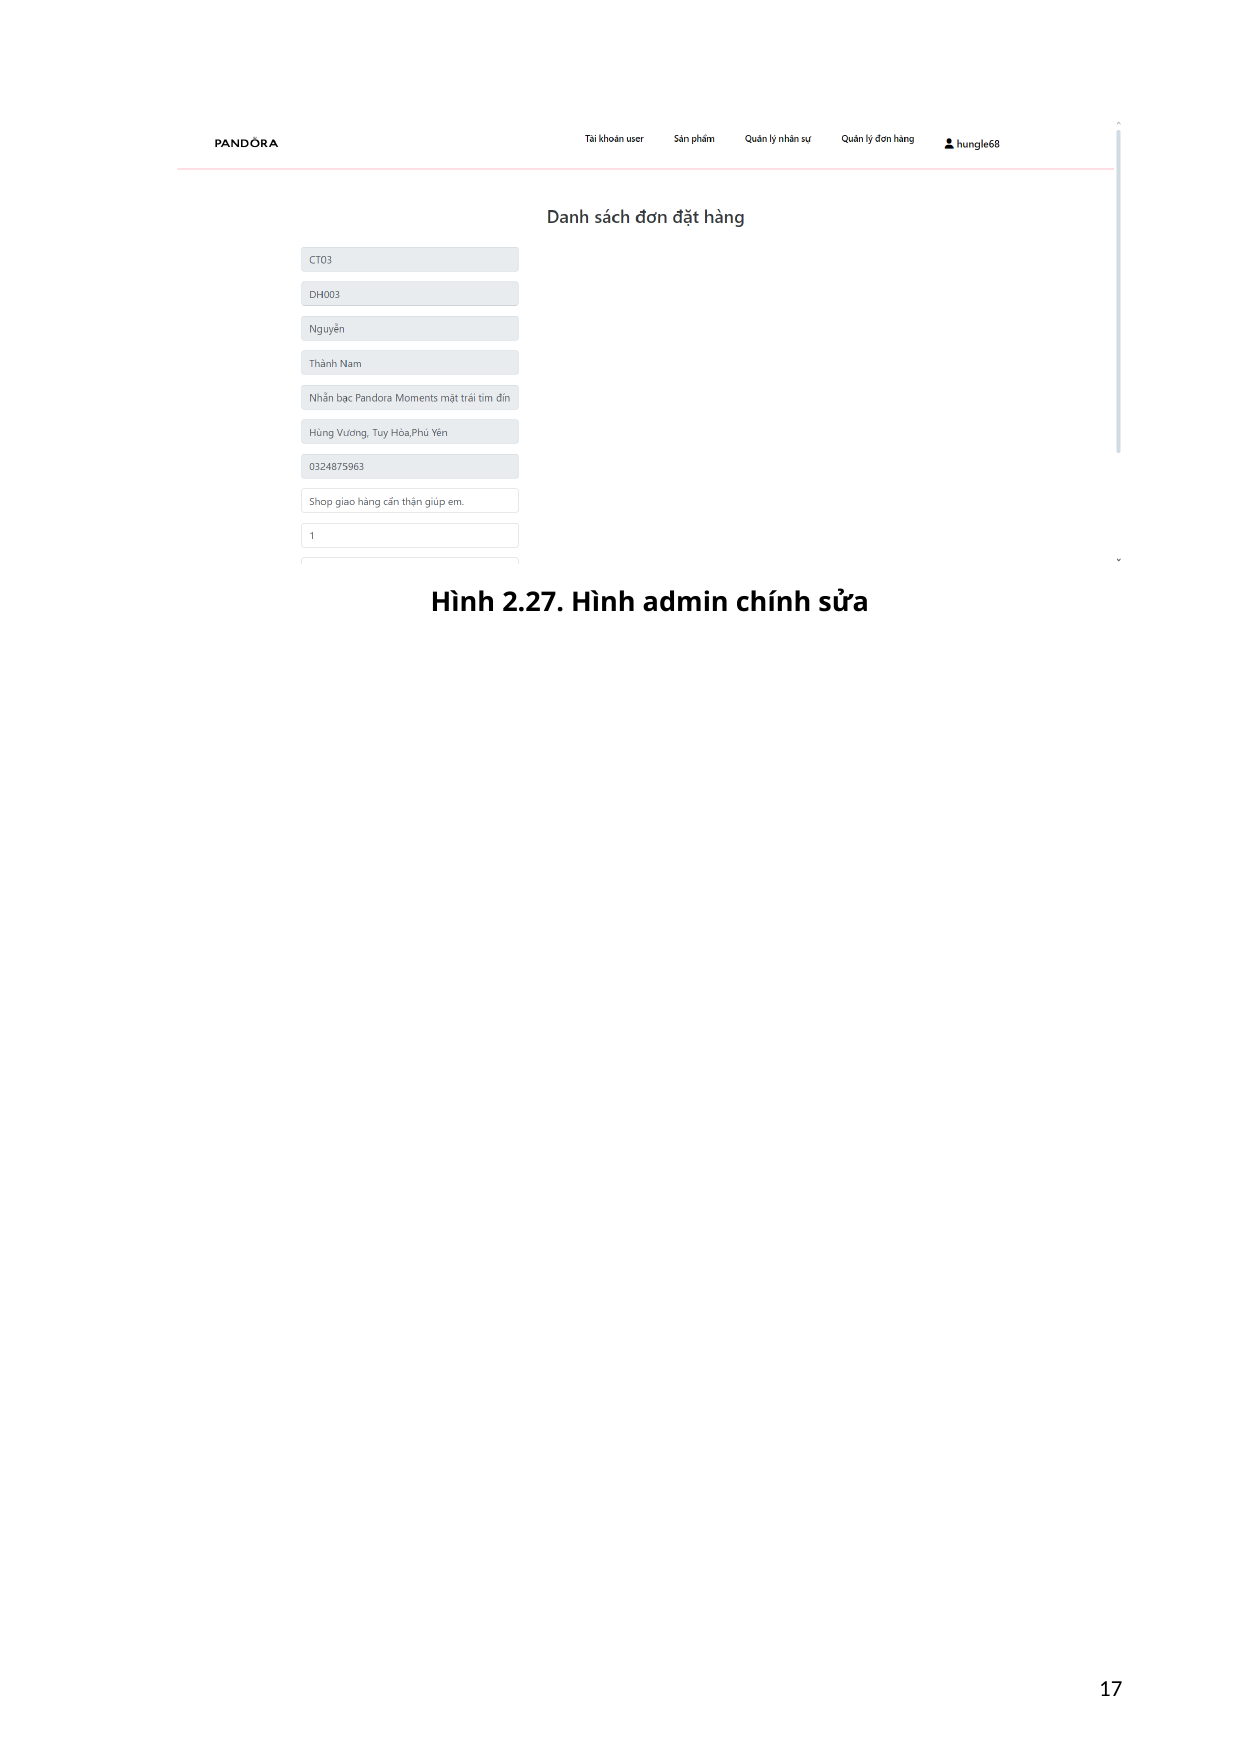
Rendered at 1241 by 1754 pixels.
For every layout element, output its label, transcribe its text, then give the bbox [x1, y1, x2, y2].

picture [177, 118, 1123, 564]
text Hình 2.27. Hình admin chính sửa [177, 582, 1122, 619]
